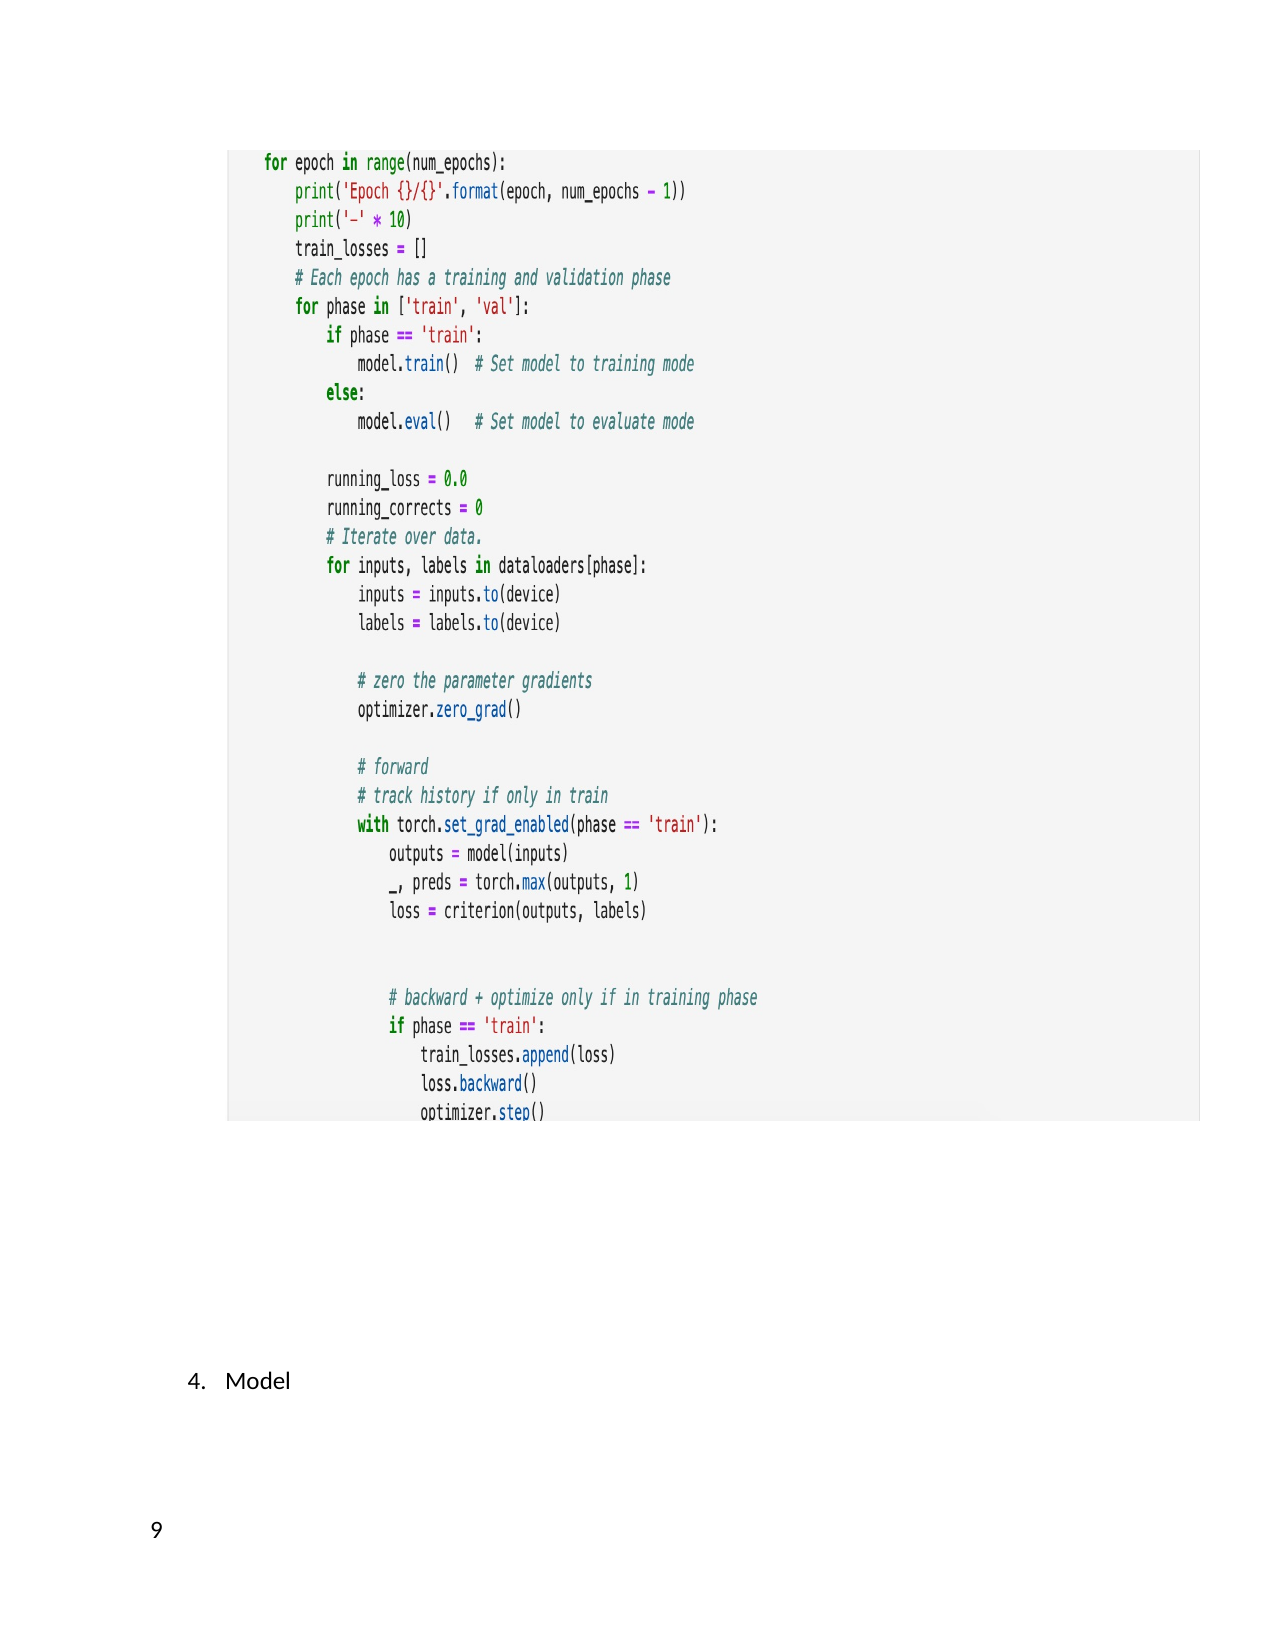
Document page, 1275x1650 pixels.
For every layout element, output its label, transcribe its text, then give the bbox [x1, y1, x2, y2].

picture [225, 150, 1200, 1121]
list Model [187, 1365, 1125, 1396]
